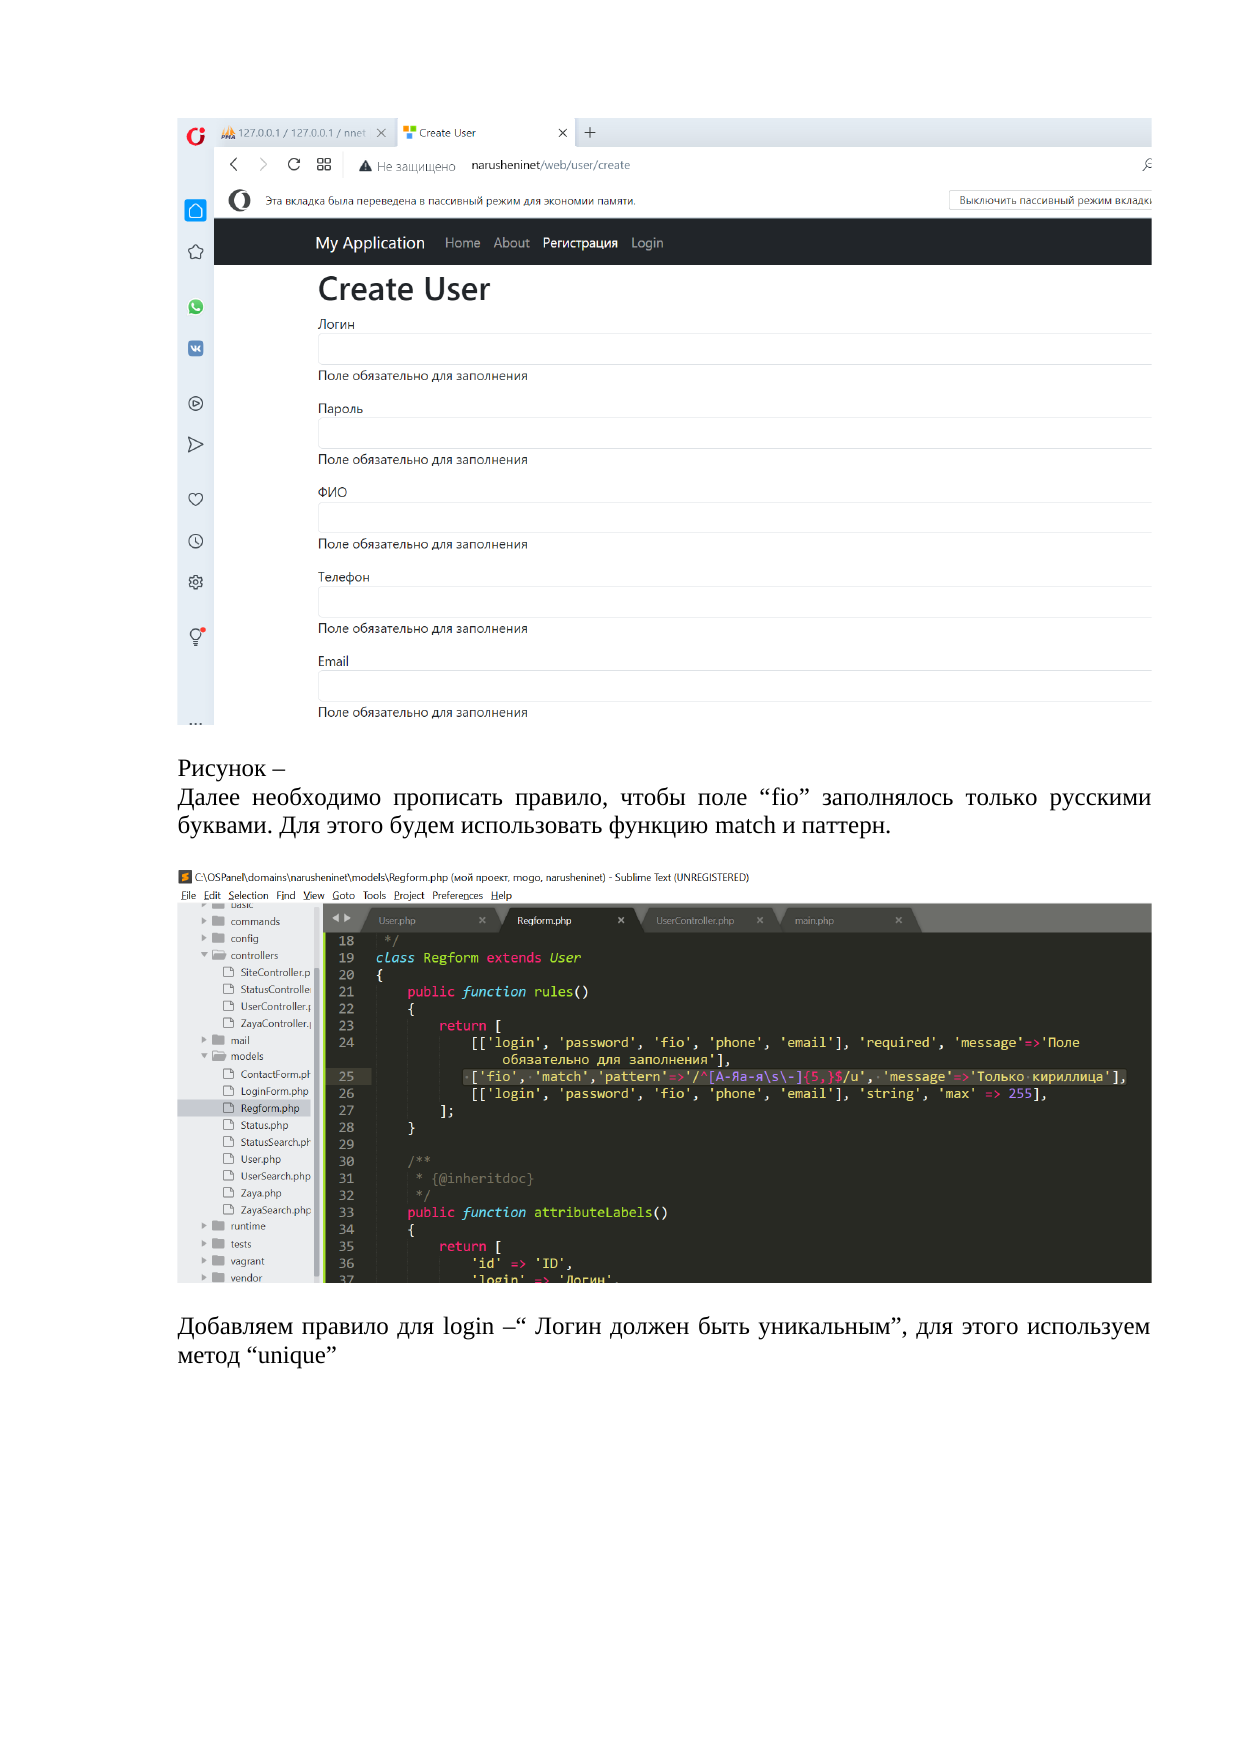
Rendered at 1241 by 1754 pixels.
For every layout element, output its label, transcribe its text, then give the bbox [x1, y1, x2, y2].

picture [177, 118, 1152, 725]
text Далее необходимо прописать правило, чтобы поле “fio” заполнялось только русскими буквами. Для этого будем использовать функцию match и паттерн. [177, 782, 1152, 839]
text Добавляем правило для login –“ Логин должен быть уникальным”, для этого используем метод “unique” [177, 1311, 1152, 1369]
picture [177, 867, 1152, 1283]
text Рисунок – [177, 753, 1152, 782]
